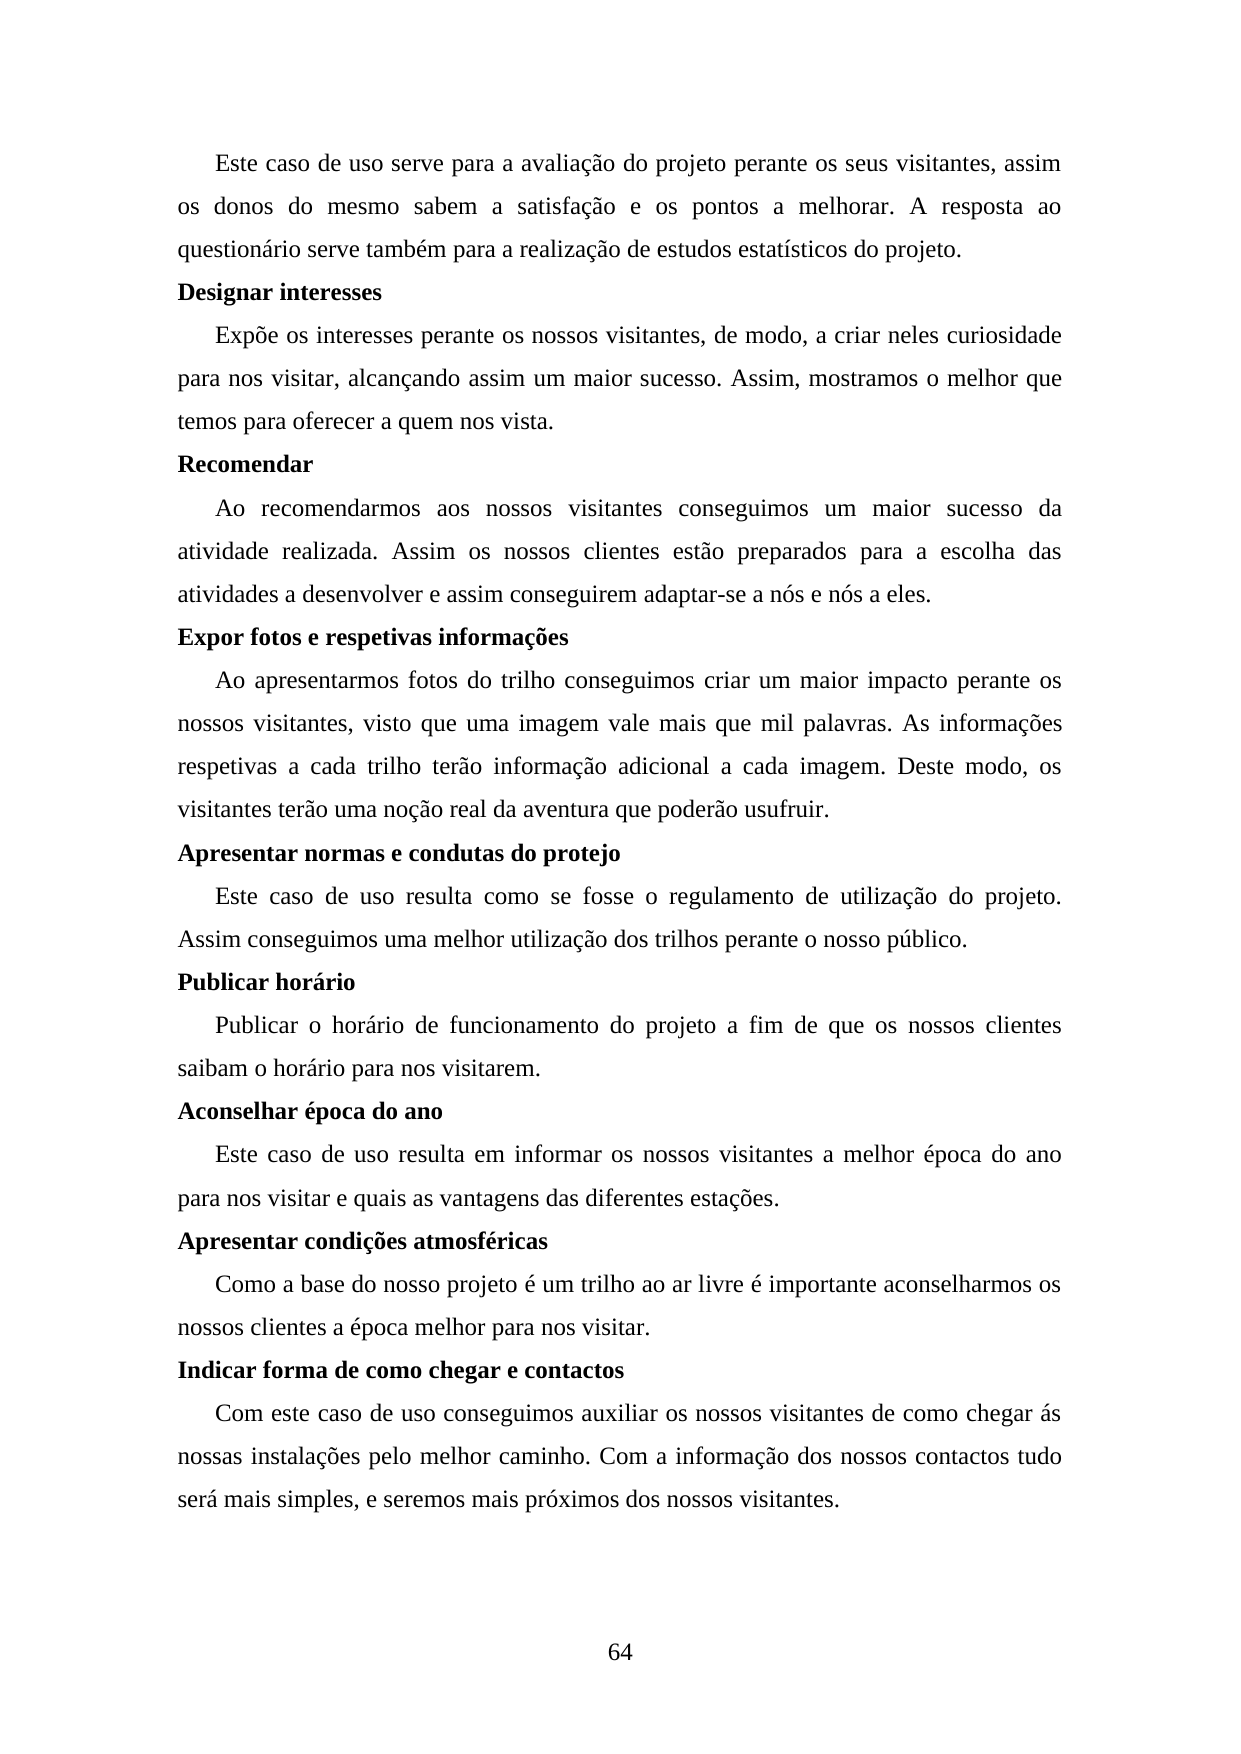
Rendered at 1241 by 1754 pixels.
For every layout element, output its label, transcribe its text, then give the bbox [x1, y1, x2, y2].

text Este caso de uso resulta em informar os nossos visitantes a melhor época do ano para nos visitar e quais as vantagens das diferentes estações. [177, 1139, 1063, 1211]
text Este caso de uso serve para a avaliação do projeto perante os seus visitantes, assim os donos do mesmo sabem a satisfação e os pontos a melhorar. A resposta ao questionário serve também para a realização de estudos estatísticos do projeto. [177, 148, 1063, 263]
text Como a base do nosso projeto é um trilho ao ar livre é importante aconselharmos os nossos clientes a época melhor para nos visitar. [177, 1269, 1063, 1341]
text Ao apresentarmos fotos do trilho conseguimos criar um maior impacto perante os nossos visitantes, visto que uma imagem vale mais que mil palavras. As informações respetivas a cada trilho terão informação adicional a cada imagem. Deste modo, os visitantes terão uma noção real da aventura que poderão usufruir. [177, 665, 1063, 823]
text Ao recomendarmos aos nossos visitantes conseguimos um maior sucesso da atividade realizada. Assim os nossos clientes estão preparados para a escolha das atividades a desenvolver e assim conseguirem adaptar-se a nós e nós a eles. [177, 493, 1063, 608]
text Expõe os interesses perante os nossos visitantes, de modo, a criar neles curiosidade para nos visitar, alcançando assim um maior sucesso. Assim, mostramos o melhor que temos para oferecer a quem nos vista. [177, 320, 1063, 435]
text Indicar forma de como chegar e contactos [177, 1355, 1063, 1384]
text Recomendar [177, 449, 1063, 478]
text Com este caso de uso conseguimos auxiliar os nossos visitantes de como chegar ás nossas instalações pelo melhor caminho. Com a informação dos nossos contactos tudo será mais simples, e seremos mais próximos dos nossos visitantes. [177, 1398, 1063, 1513]
text Publicar horário [177, 967, 1063, 996]
text Este caso de uso resulta como se fosse o regulamento de utilização do projeto. Assim conseguimos uma melhor utilização dos trilhos perante o nosso público. [177, 881, 1063, 953]
text Aconselhar época do ano [177, 1096, 1063, 1125]
text Publicar o horário de funcionamento do projeto a fim de que os nossos clientes saibam o horário para nos visitarem. [177, 1010, 1063, 1082]
text Expor fotos e respetivas informações [177, 622, 1063, 651]
text Apresentar condições atmosféricas [177, 1226, 1063, 1254]
text Designar interesses [177, 277, 1063, 306]
text Apresentar normas e condutas do protejo [177, 838, 1063, 866]
